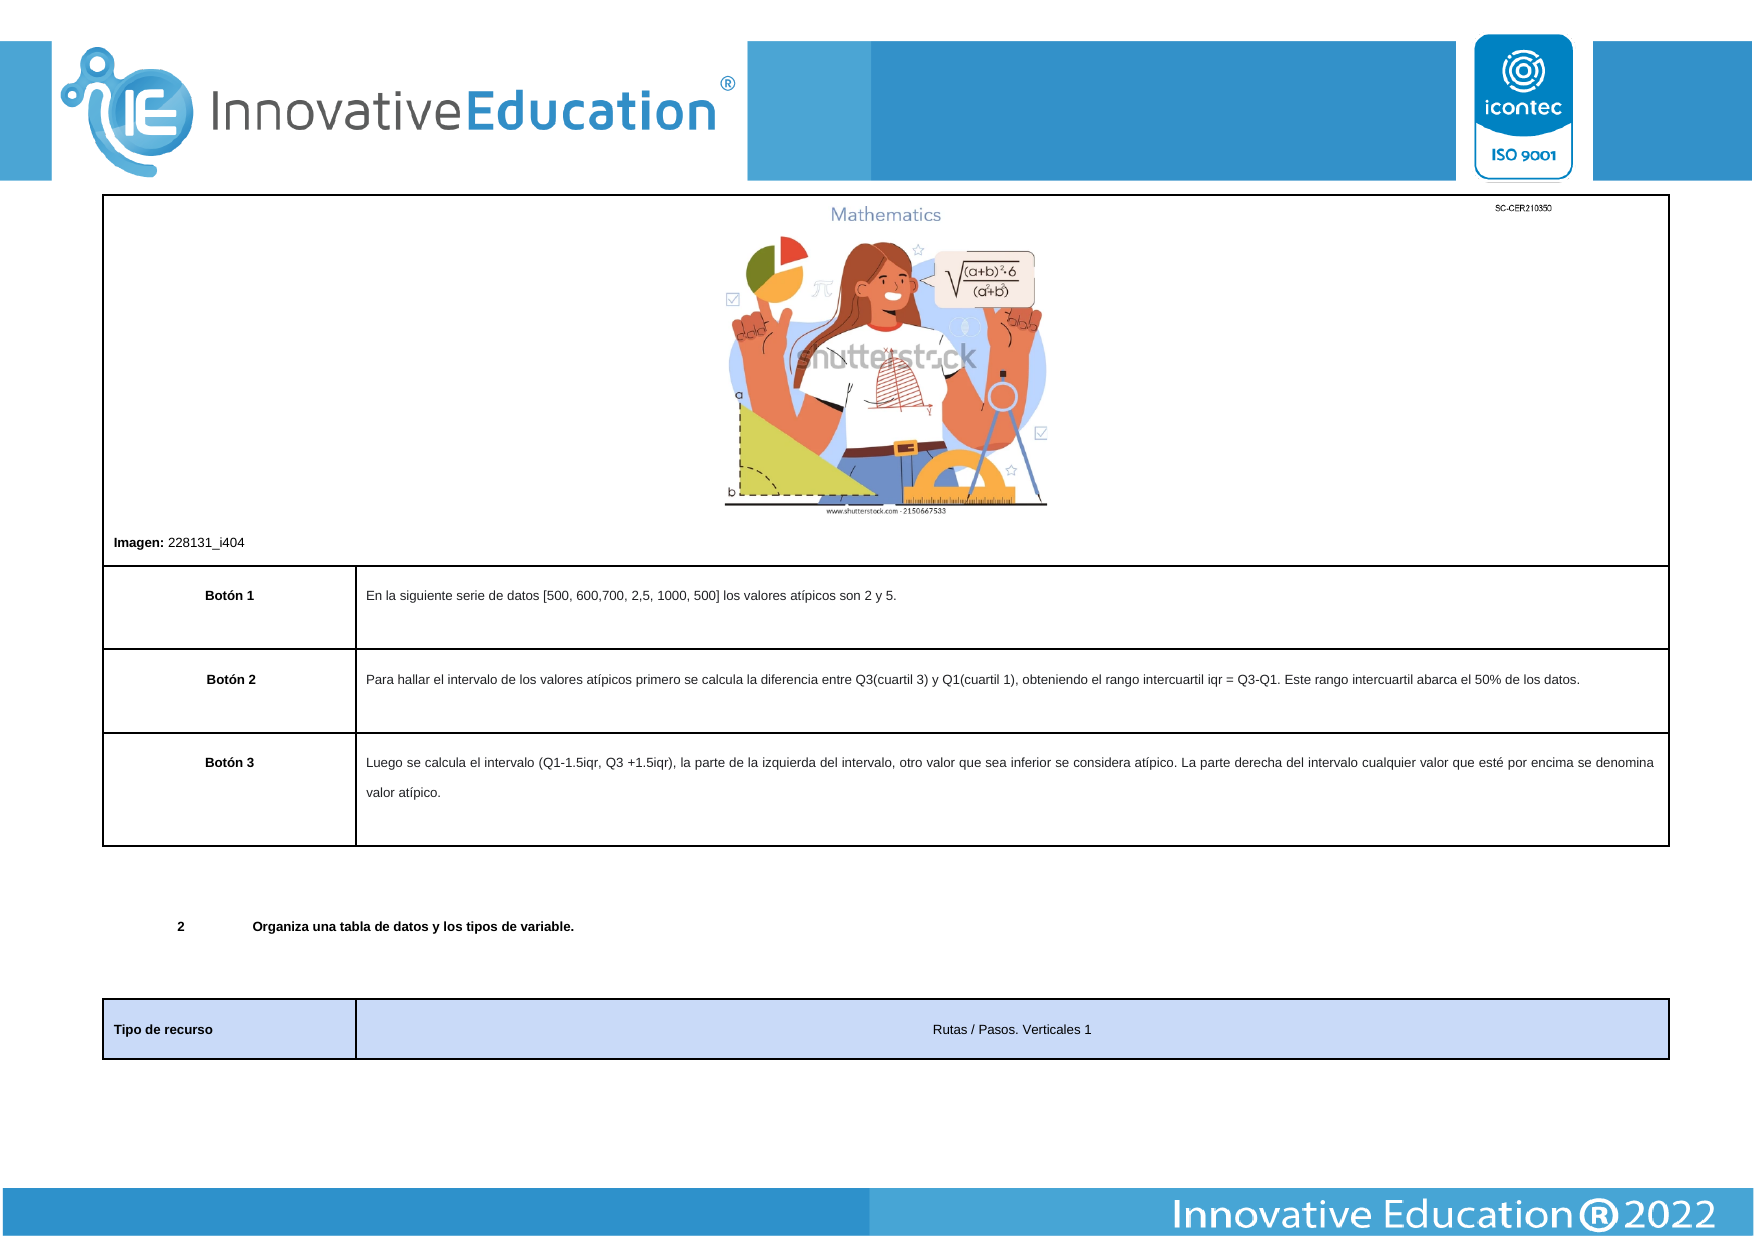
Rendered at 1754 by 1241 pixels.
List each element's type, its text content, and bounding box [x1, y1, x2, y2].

table_cell Para hallar el intervalo de los valores atípicos primero se calcula la diferencia entre Q3(cuartil 3) y Q1(cuartil 1), obteniendo el rango intercuartil iqr = Q3-Q1. Este rango intercuartil abarca el 50% de los datos. [357, 650, 1668, 732]
table_cell En la siguiente serie de datos [500, 600,700, 2,5, 1000, 500] los valores atípicos son 2 y 5. [357, 567, 1668, 648]
picture [2, 1186, 1754, 1241]
table_header Rutas / Pasos. Verticales 1 [357, 1000, 1668, 1058]
table_header Tipo de recurso [104, 1000, 355, 1058]
table_cell Botón 3 [104, 734, 355, 845]
list Organiza una tabla de datos y los tipos de variable. [177, 908, 1577, 934]
table_cell Imagen: 228131_i404 [104, 196, 1668, 565]
picture [0, 28, 1456, 194]
picture [1471, 32, 1576, 194]
table_cell Luego se calcula el intervalo (Q1-1.5iqr, Q3 +1.5iqr), la parte de la izquierda del intervalo, otro valor que sea inferior se considera atípico. La parte derecha del intervalo cualquier valor que esté por encima se denomina valor atípico. [357, 734, 1668, 845]
table_cell Botón 2 [104, 650, 355, 732]
picture [1593, 28, 1752, 194]
picture [724, 206, 1048, 516]
table_cell Botón 1 [104, 567, 355, 648]
